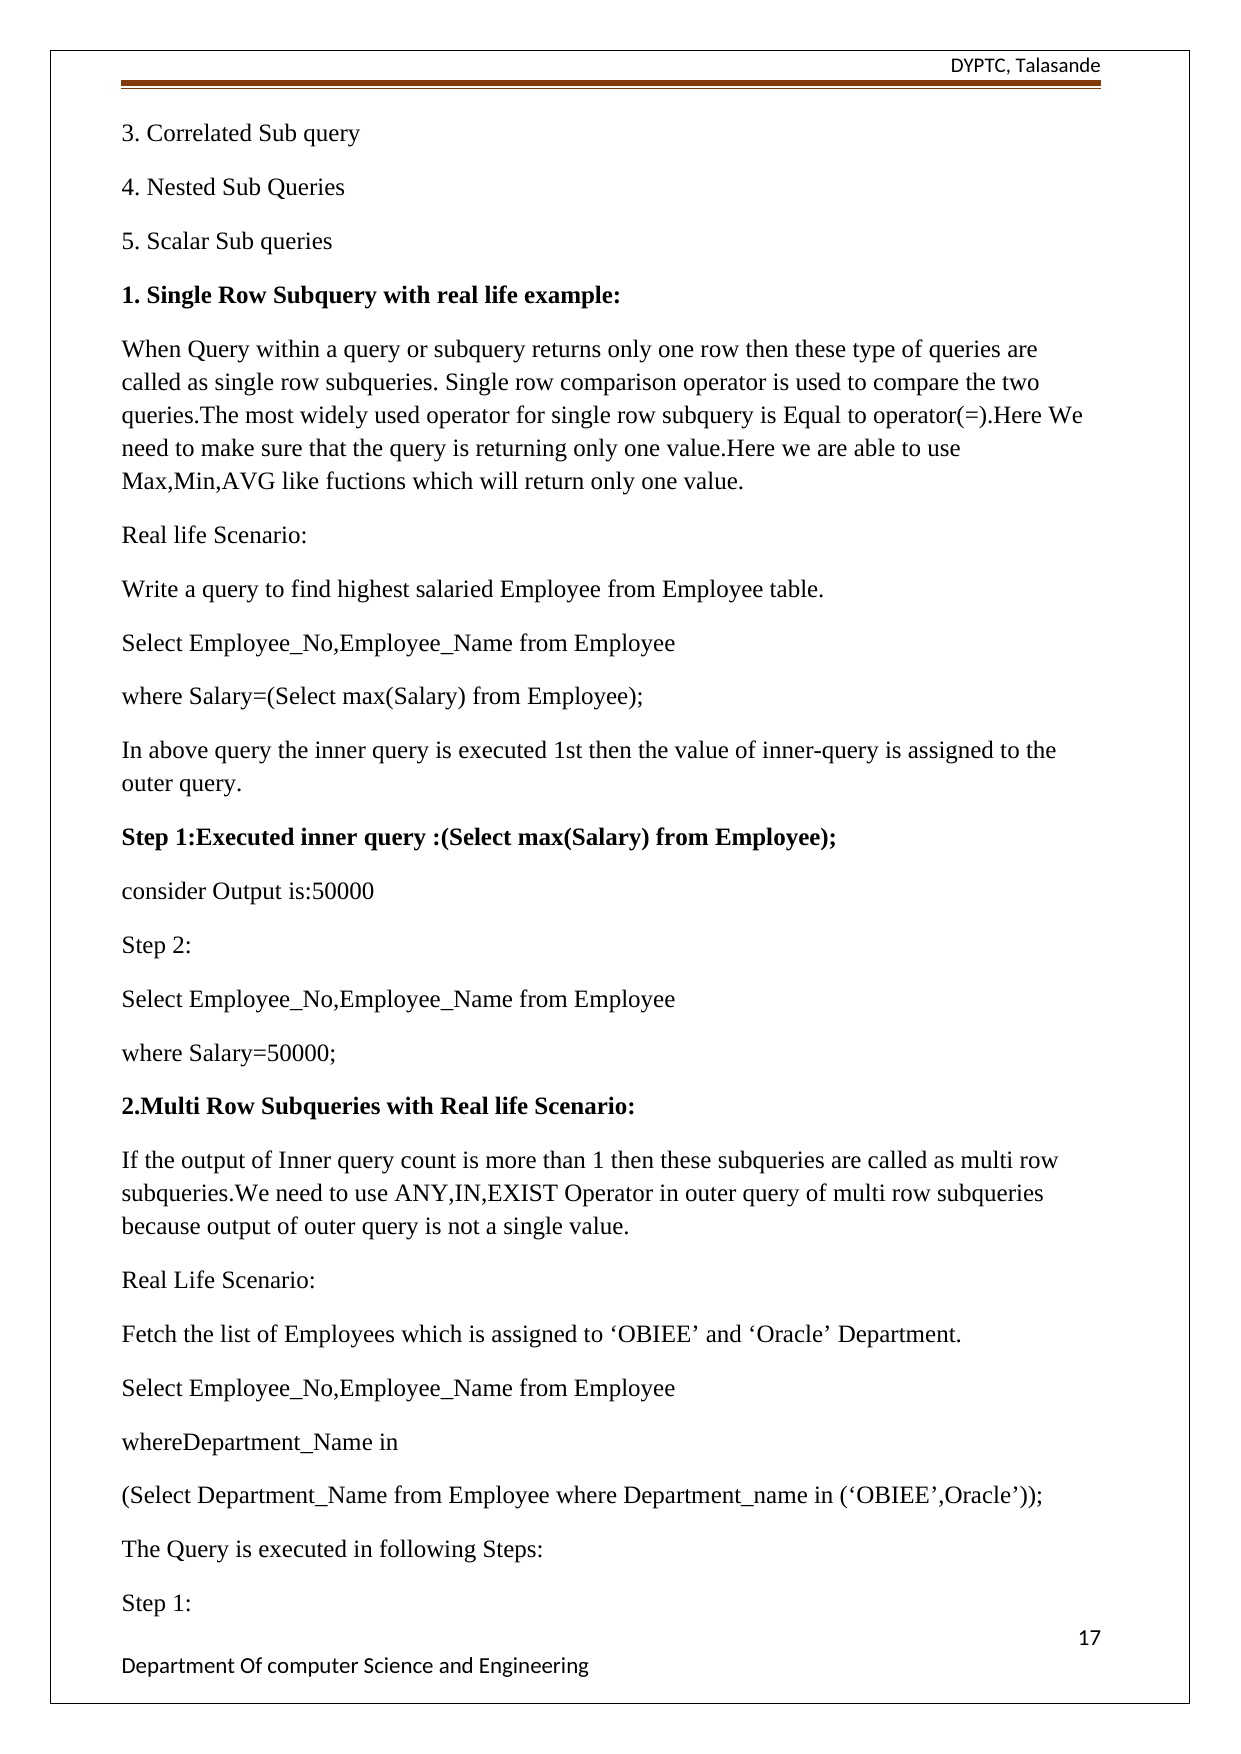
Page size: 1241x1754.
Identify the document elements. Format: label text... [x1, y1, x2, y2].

text Fetch the list of Employees which is assigned to ‘OBIEE’ and ‘Oracle’ Department. [121, 1319, 1101, 1348]
text where Salary=(Select max(Salary) from Employee); [121, 681, 1101, 710]
text Step 2: [121, 930, 1101, 959]
text where Salary=50000; [121, 1038, 1101, 1066]
text If the output of Inner query count is more than 1 then these subqueries are called as multi row subqueries.We need to use ANY,IN,EXIST Operator in outer query of multi row subqueries because output of outer query is not a single value. [121, 1145, 1101, 1240]
text 1. Single Row Subquery with real life example: [121, 280, 1101, 309]
text whereDepartment_Name in [121, 1427, 1101, 1456]
text Write a query to find highest salaried Employee from Employee table. [121, 574, 1101, 602]
text (Select Department_Name from Employee where Department_name in (‘OBIEE’,Oracle’)); [121, 1481, 1101, 1509]
text Select Employee_No,Employee_Name from Employee [121, 984, 1101, 1012]
text The Query is executed in following Steps: [121, 1534, 1101, 1563]
text 4. Nested Sub Queries [121, 172, 1101, 201]
text Select Employee_No,Employee_Name from Employee [121, 628, 1101, 656]
text 2.Multi Row Subqueries with Real life Scenario: [121, 1091, 1101, 1120]
text 3. Correlated Sub query [121, 118, 1101, 147]
text In above query the inner query is executed 1st then the value of inner-query is assigned to the outer query. [121, 735, 1101, 797]
text Real life Scenario: [121, 520, 1101, 549]
text When Query within a query or subquery returns only one row then these type of queries are called as single row subqueries. Single row comparison operator is used to compare the two queries.The most widely used operator for single row subquery is Equal to operator(=).Here We need to make sure that the query is returning only one value.Here we are able to use Max,Min,AVG like fuctions which will return only one value. [121, 334, 1101, 495]
text Step 1: [121, 1588, 1101, 1617]
text Step 1:Executed inner query :(Select max(Salary) from Employee); [121, 822, 1101, 851]
text consider Output is:50000 [121, 876, 1101, 905]
text Real Life Scenario: [121, 1265, 1101, 1294]
text Select Employee_No,Employee_Name from Employee [121, 1373, 1101, 1402]
text 5. Scalar Sub queries [121, 226, 1101, 255]
